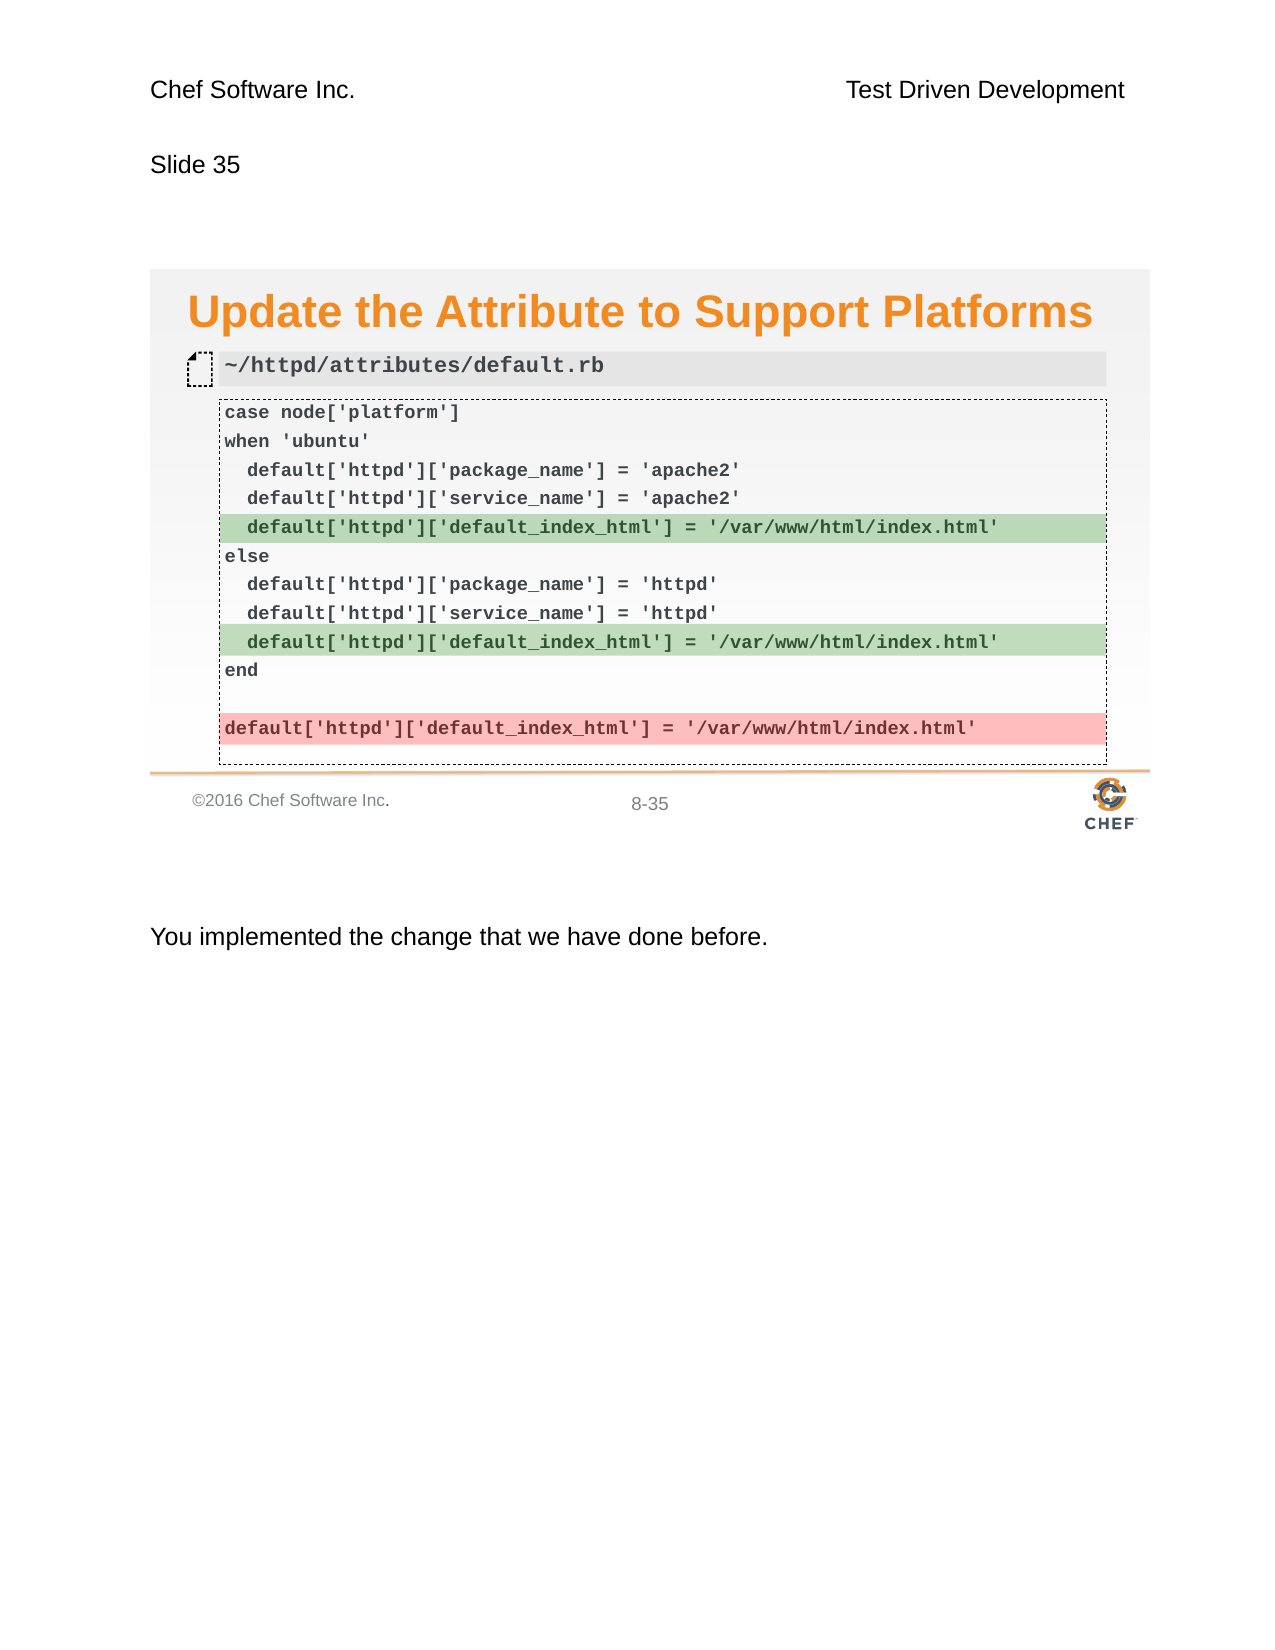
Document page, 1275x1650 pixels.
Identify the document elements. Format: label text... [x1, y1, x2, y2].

text You implemented the change that we have done before. [150, 921, 1125, 950]
text Slide 35 [150, 150, 1125, 179]
